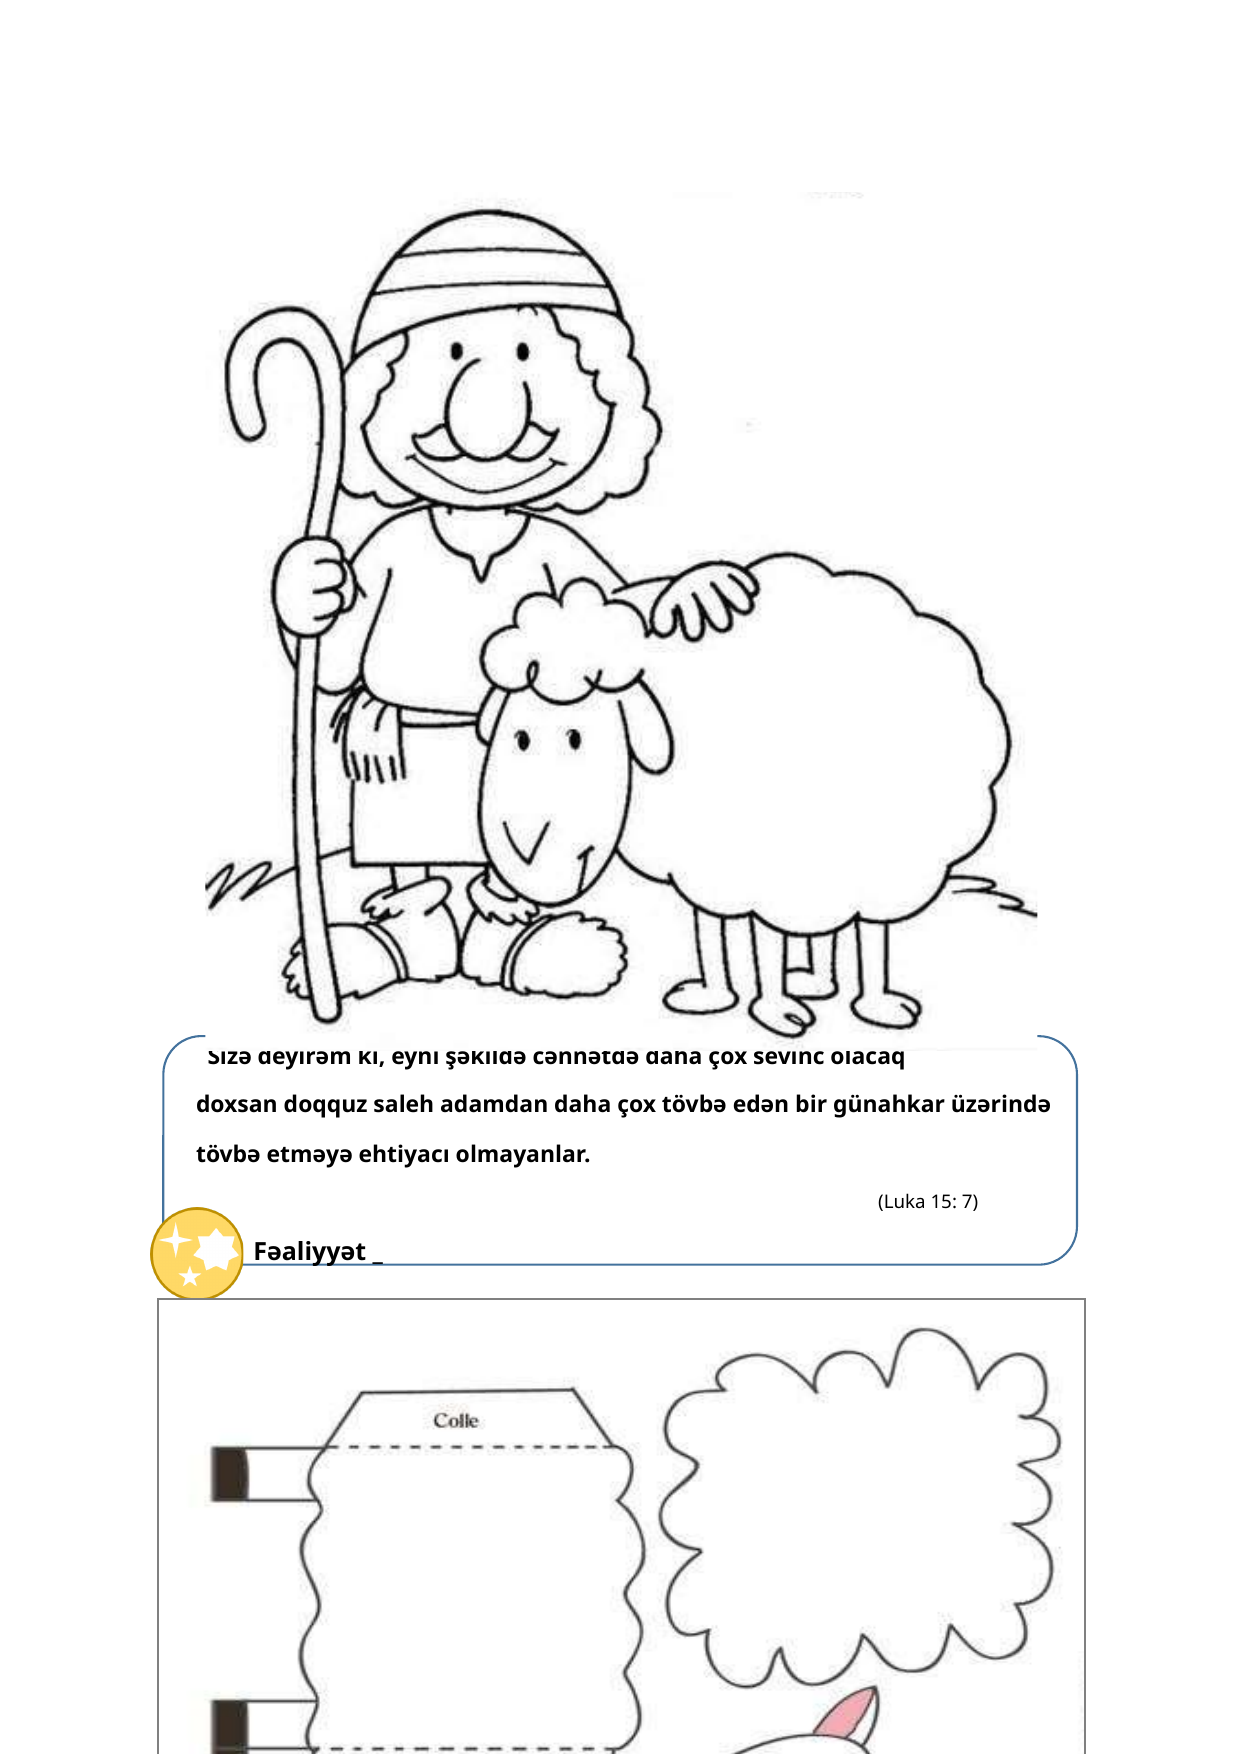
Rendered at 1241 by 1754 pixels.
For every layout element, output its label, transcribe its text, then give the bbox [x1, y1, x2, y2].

picture [150, 1207, 244, 1301]
picture [159, 1300, 1084, 1754]
text (Luka 15: 7) [150, 1188, 1090, 1214]
text tövbə etməyə ehtiyacı olmayanlar. [150, 1138, 1090, 1169]
text doxsan doqquz saleh adamdan daha çox tövbə edən bir günahkar üzərində [150, 1088, 1090, 1119]
text Fəaliyyət _ [244, 1233, 1090, 1267]
text Sizə deyirəm ki, eyni şəkildə cənnətdə daha çox sevinc olacaq [150, 1040, 1090, 1071]
picture [205, 192, 1038, 1051]
